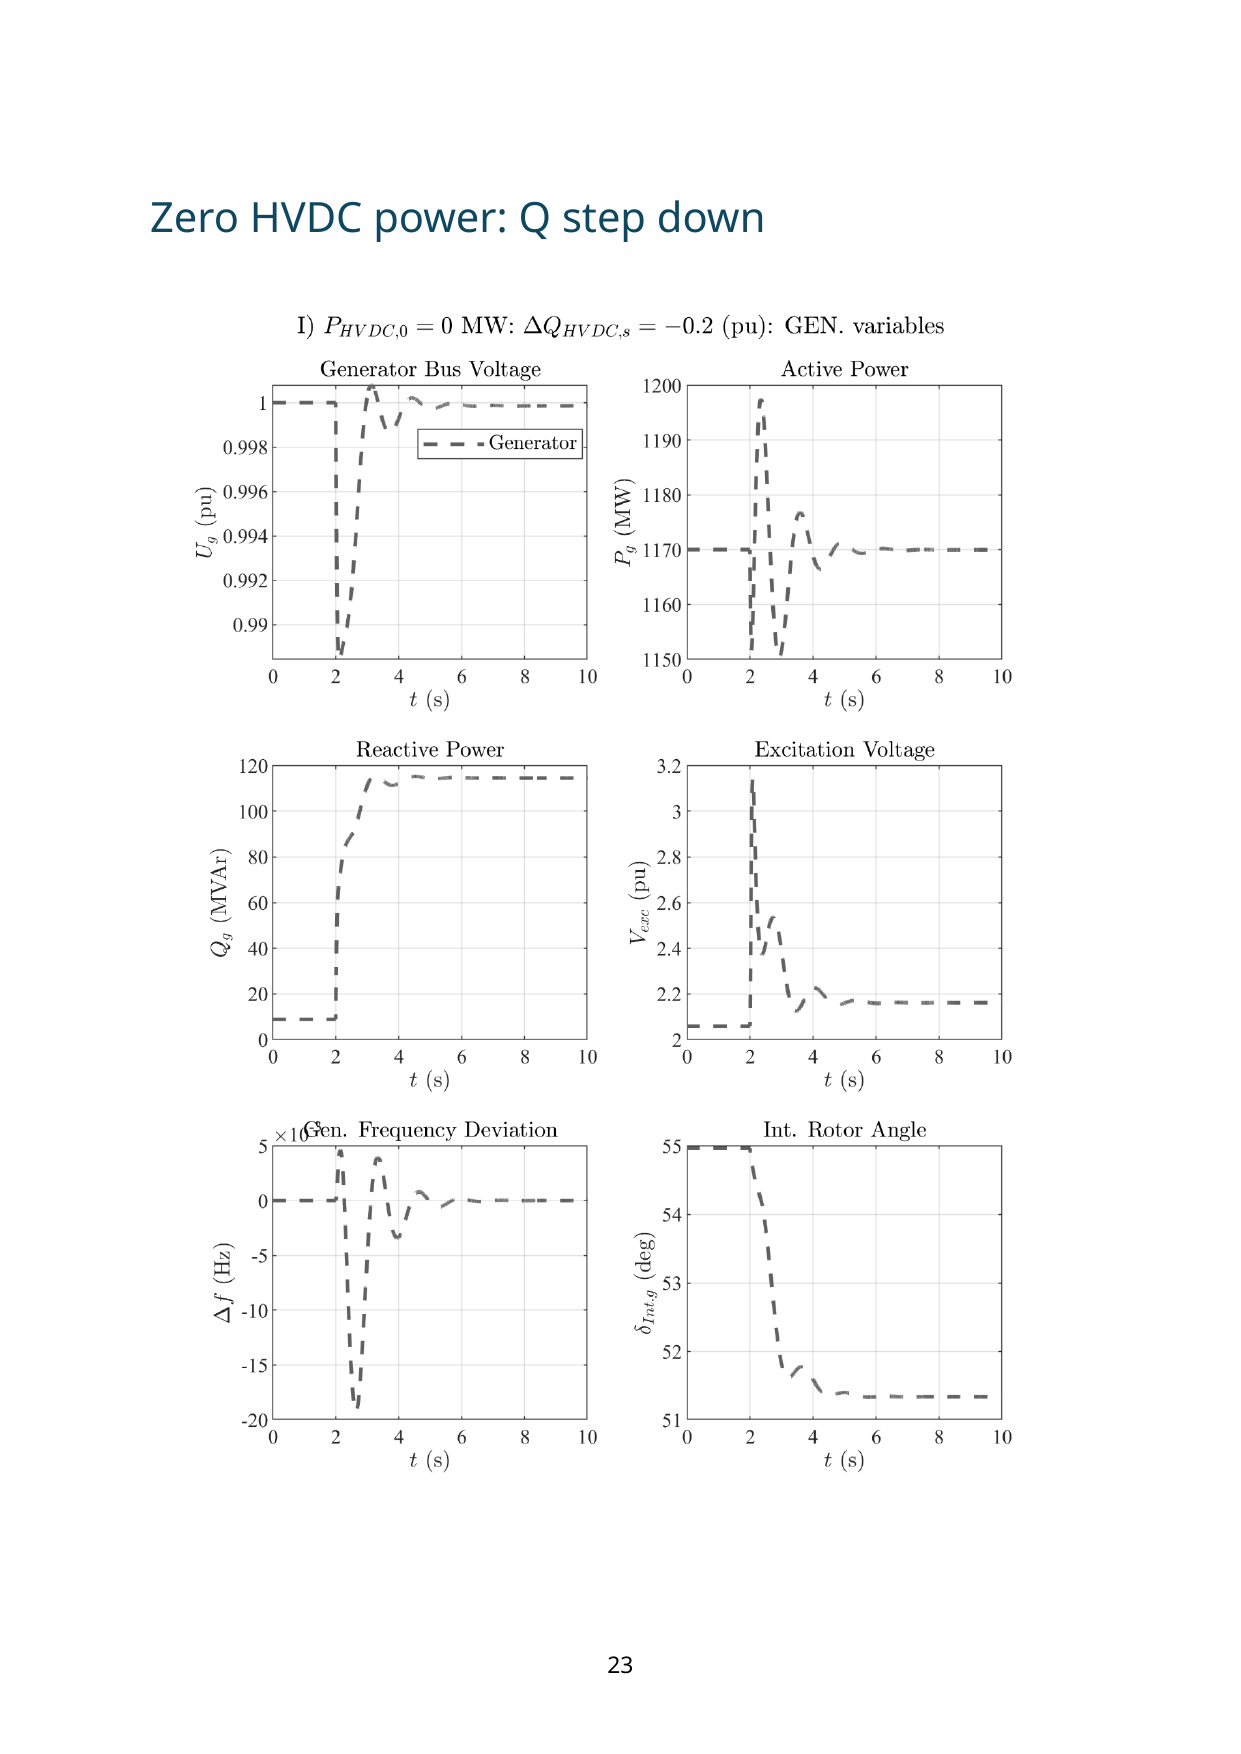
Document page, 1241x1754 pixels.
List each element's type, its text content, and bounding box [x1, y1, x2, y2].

picture [150, 257, 1091, 1559]
subtitle Zero HVDC power: Q step down [150, 187, 1090, 244]
